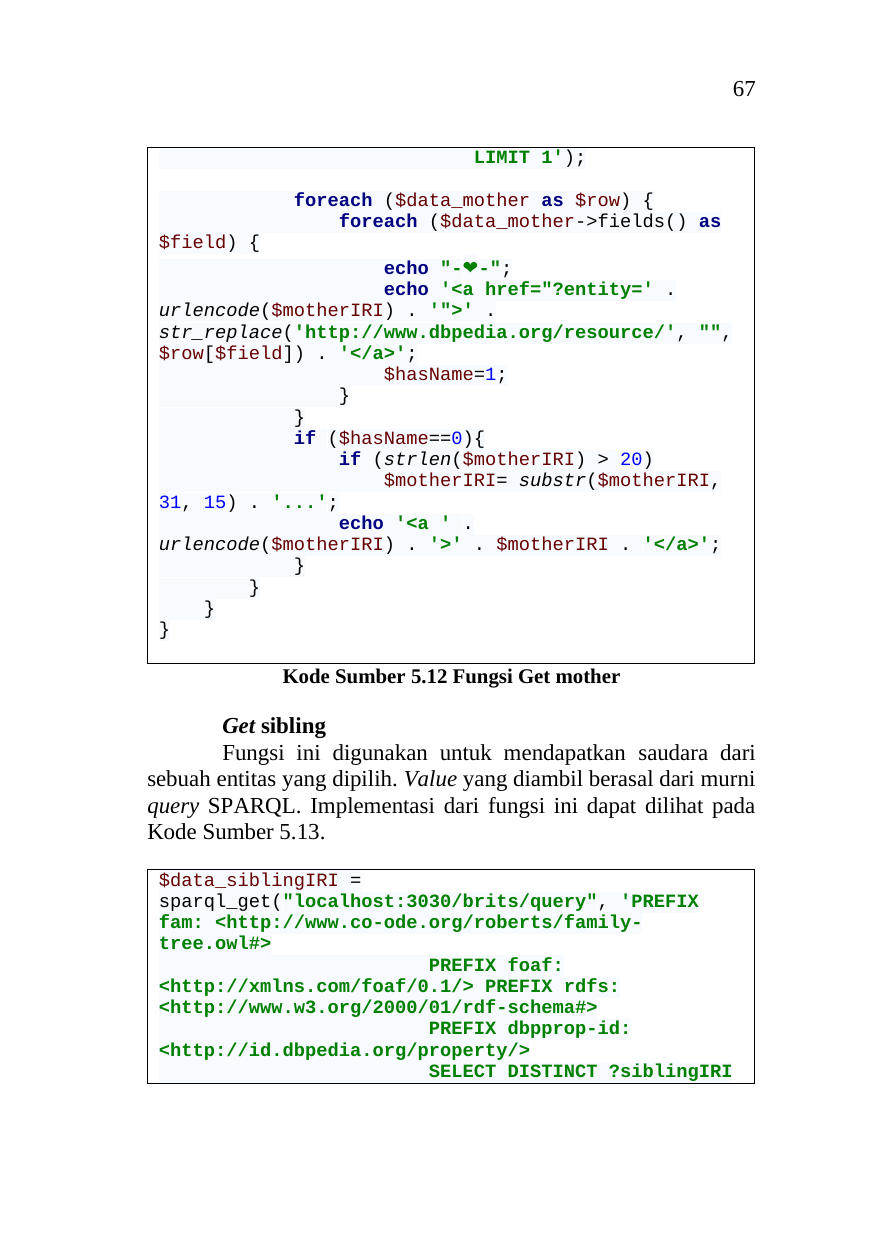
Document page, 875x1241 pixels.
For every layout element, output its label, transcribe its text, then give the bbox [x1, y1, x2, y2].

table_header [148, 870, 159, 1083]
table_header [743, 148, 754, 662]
text Get sibling [147, 713, 756, 739]
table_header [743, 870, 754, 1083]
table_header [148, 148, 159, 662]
